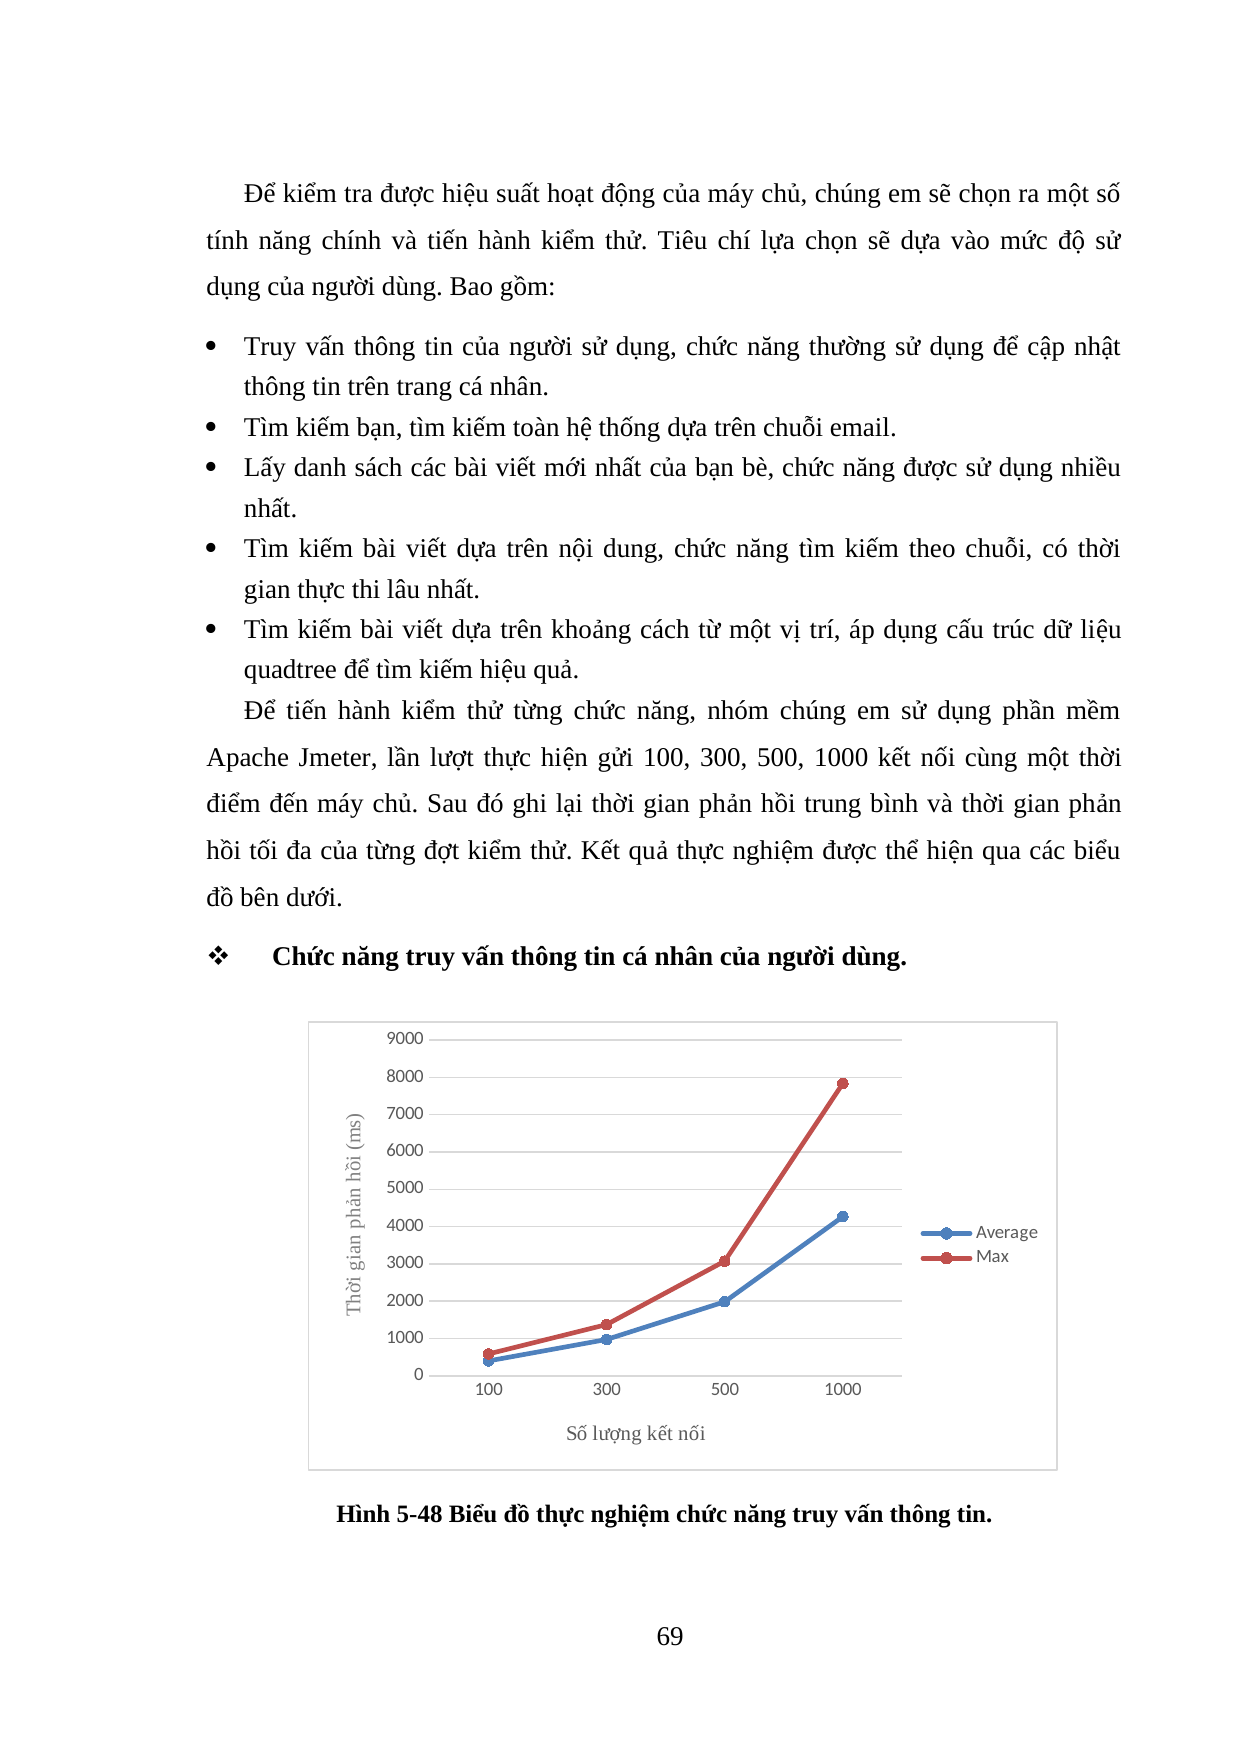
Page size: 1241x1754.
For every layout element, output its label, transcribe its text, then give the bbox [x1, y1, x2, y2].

text Hình 5-1 Biểu đồ thực nghiệm chức năng truy vấn thông tin. [206, 1499, 1122, 1528]
text Chức năng truy vấn thông tin cá nhân của người dùng. [206, 940, 1122, 971]
text Tìm kiếm bài viết dựa trên khoảng cách từ một vị trí, áp dụng cấu trúc dữ liệu quadtree để tìm kiếm hiệu quả. [206, 613, 1122, 685]
text Để tiến hành kiểm thử từng chức năng, nhóm chúng em sử dụng phần mềm Apache Jmeter, lần lượt thực hiện gửi 100, 300, 500, 1000 kết nối cùng một thời điểm đến máy chủ. Sau đó ghi lại thời gian phản hồi trung bình và thời gian phản hồi tối đa của từng đợt kiểm thử. Kết quả thực nghiệm được thể hiện qua các biểu đồ bên dưới. [206, 694, 1122, 912]
text Tìm kiếm bài viết dựa trên nội dung, chức năng tìm kiếm theo chuỗi, có thời gian thực thi lâu nhất. [206, 532, 1122, 604]
text Để kiểm tra được hiệu suất hoạt động của máy chủ, chúng em sẽ chọn ra một số tính năng chính và tiến hành kiểm thử. Tiêu chí lựa chọn sẽ dựa vào mức độ sử dụng của người dùng. Bao gồm: [206, 177, 1122, 302]
text Tìm kiếm bạn, tìm kiếm toàn hệ thống dựa trên chuỗi email. [206, 411, 1122, 442]
text Lấy danh sách các bài viết mới nhất của bạn bè, chức năng được sử dụng nhiều nhất. [206, 451, 1122, 523]
text Truy vấn thông tin của người sử dụng, chức năng thường sử dụng để cập nhật thông tin trên trang cá nhân. [206, 330, 1122, 401]
